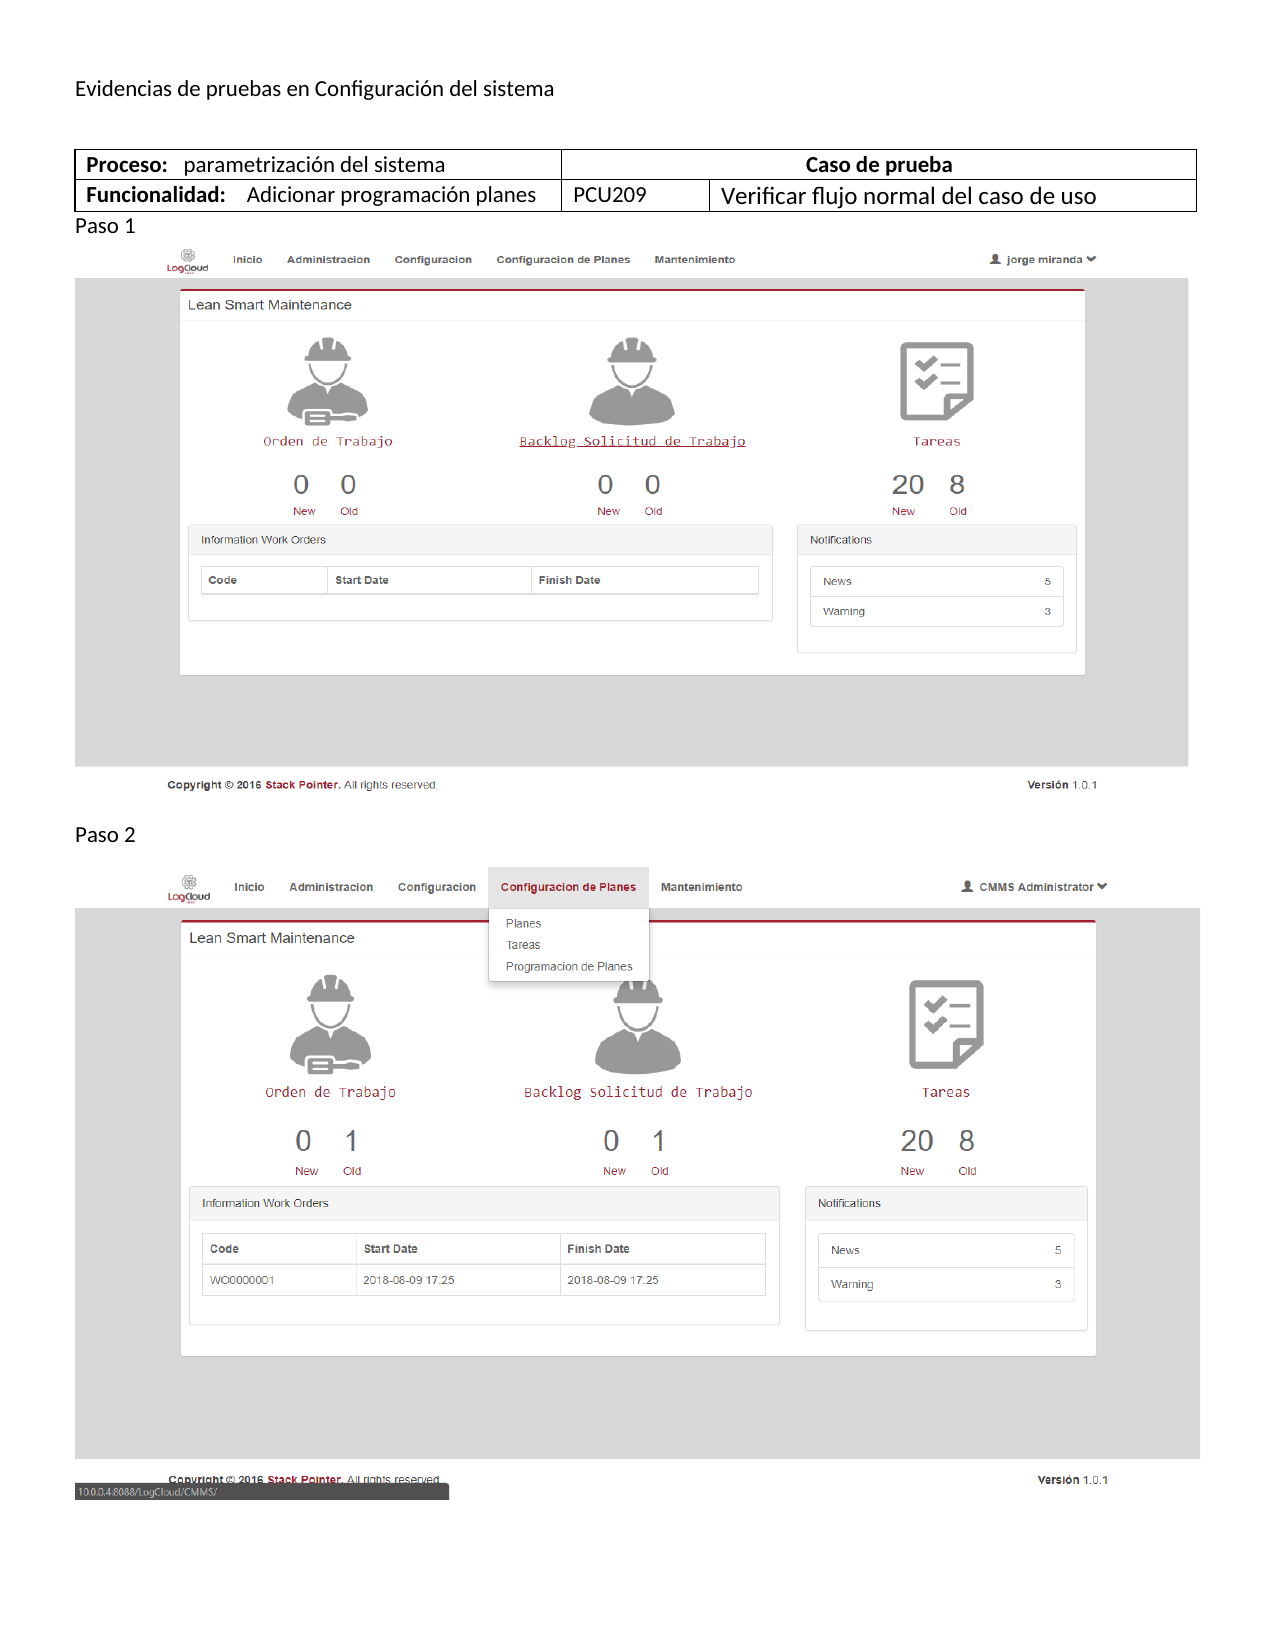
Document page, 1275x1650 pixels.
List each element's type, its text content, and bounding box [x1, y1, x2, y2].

table_cell PCU209 [562, 180, 709, 211]
text Paso 2 [75, 820, 1200, 848]
table_cell Verificar flujo normal del caso de uso [710, 180, 1196, 211]
table_header Caso de prueba [562, 150, 1196, 179]
table_header Proceso: parametrización del sistema [76, 150, 561, 179]
picture [75, 867, 1200, 1500]
picture [75, 241, 1189, 802]
table_cell Funcionalidad: Adicionar programación planes [76, 180, 561, 211]
